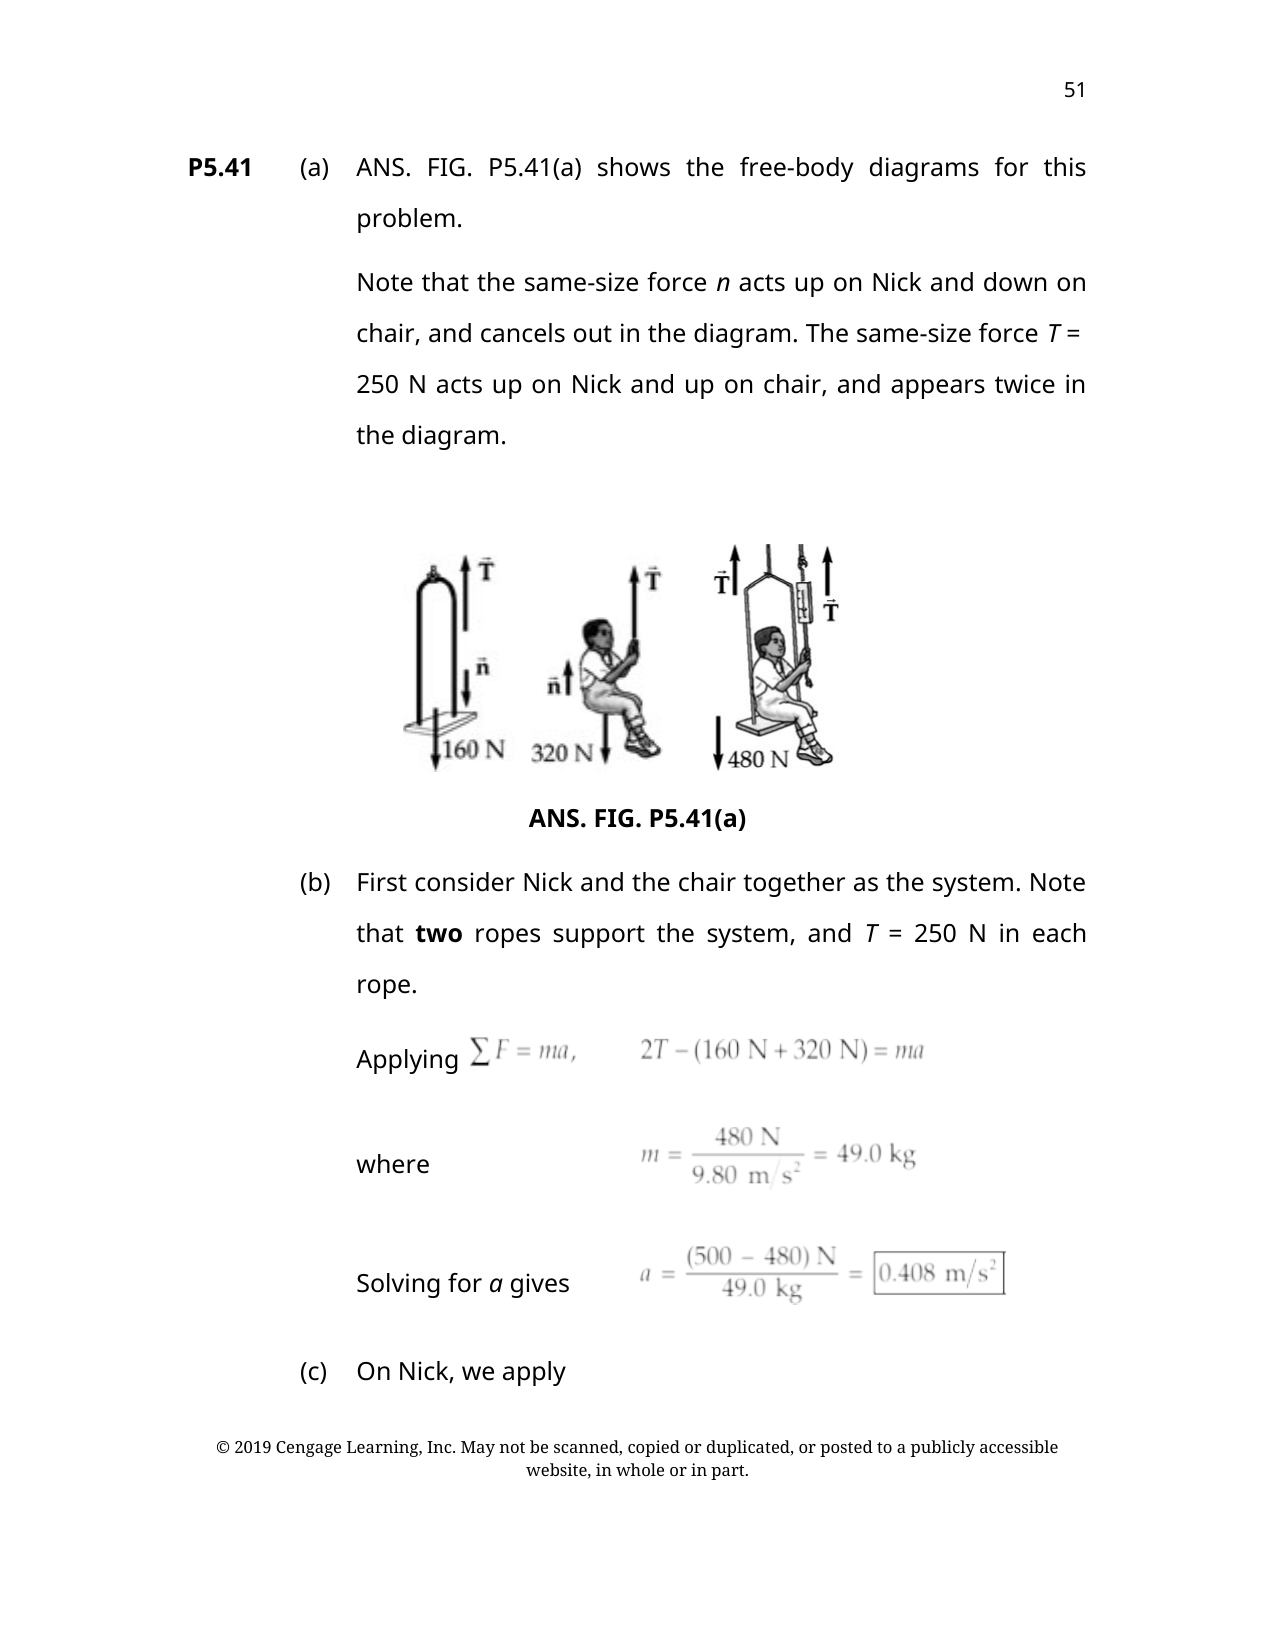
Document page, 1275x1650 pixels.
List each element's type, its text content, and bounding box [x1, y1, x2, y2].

picture [403, 554, 663, 772]
text Applying [187, 1030, 1087, 1087]
text (b) First consider Nick and the chair together as the system. Note that two ropes support the system, and T = 250 N in each rope. [187, 864, 1087, 1001]
picture [712, 544, 839, 772]
text (c) On Nick, we apply [187, 1354, 1087, 1388]
text where [187, 1117, 1087, 1212]
text ANS. FIG. P5.41(a) [187, 801, 1087, 835]
text Note that the same-size force n acts up on Nick and down on chair, and cancels out in the diagram. The same-size force T = 250 N acts up on Nick and up on chair, and appears twice in the diagram. [187, 264, 1087, 452]
text P5.41 (a) ANS. FIG. P5.41(a) shows the free-body diagrams for this problem. [187, 150, 1087, 235]
text Solving for a gives [187, 1241, 1087, 1324]
